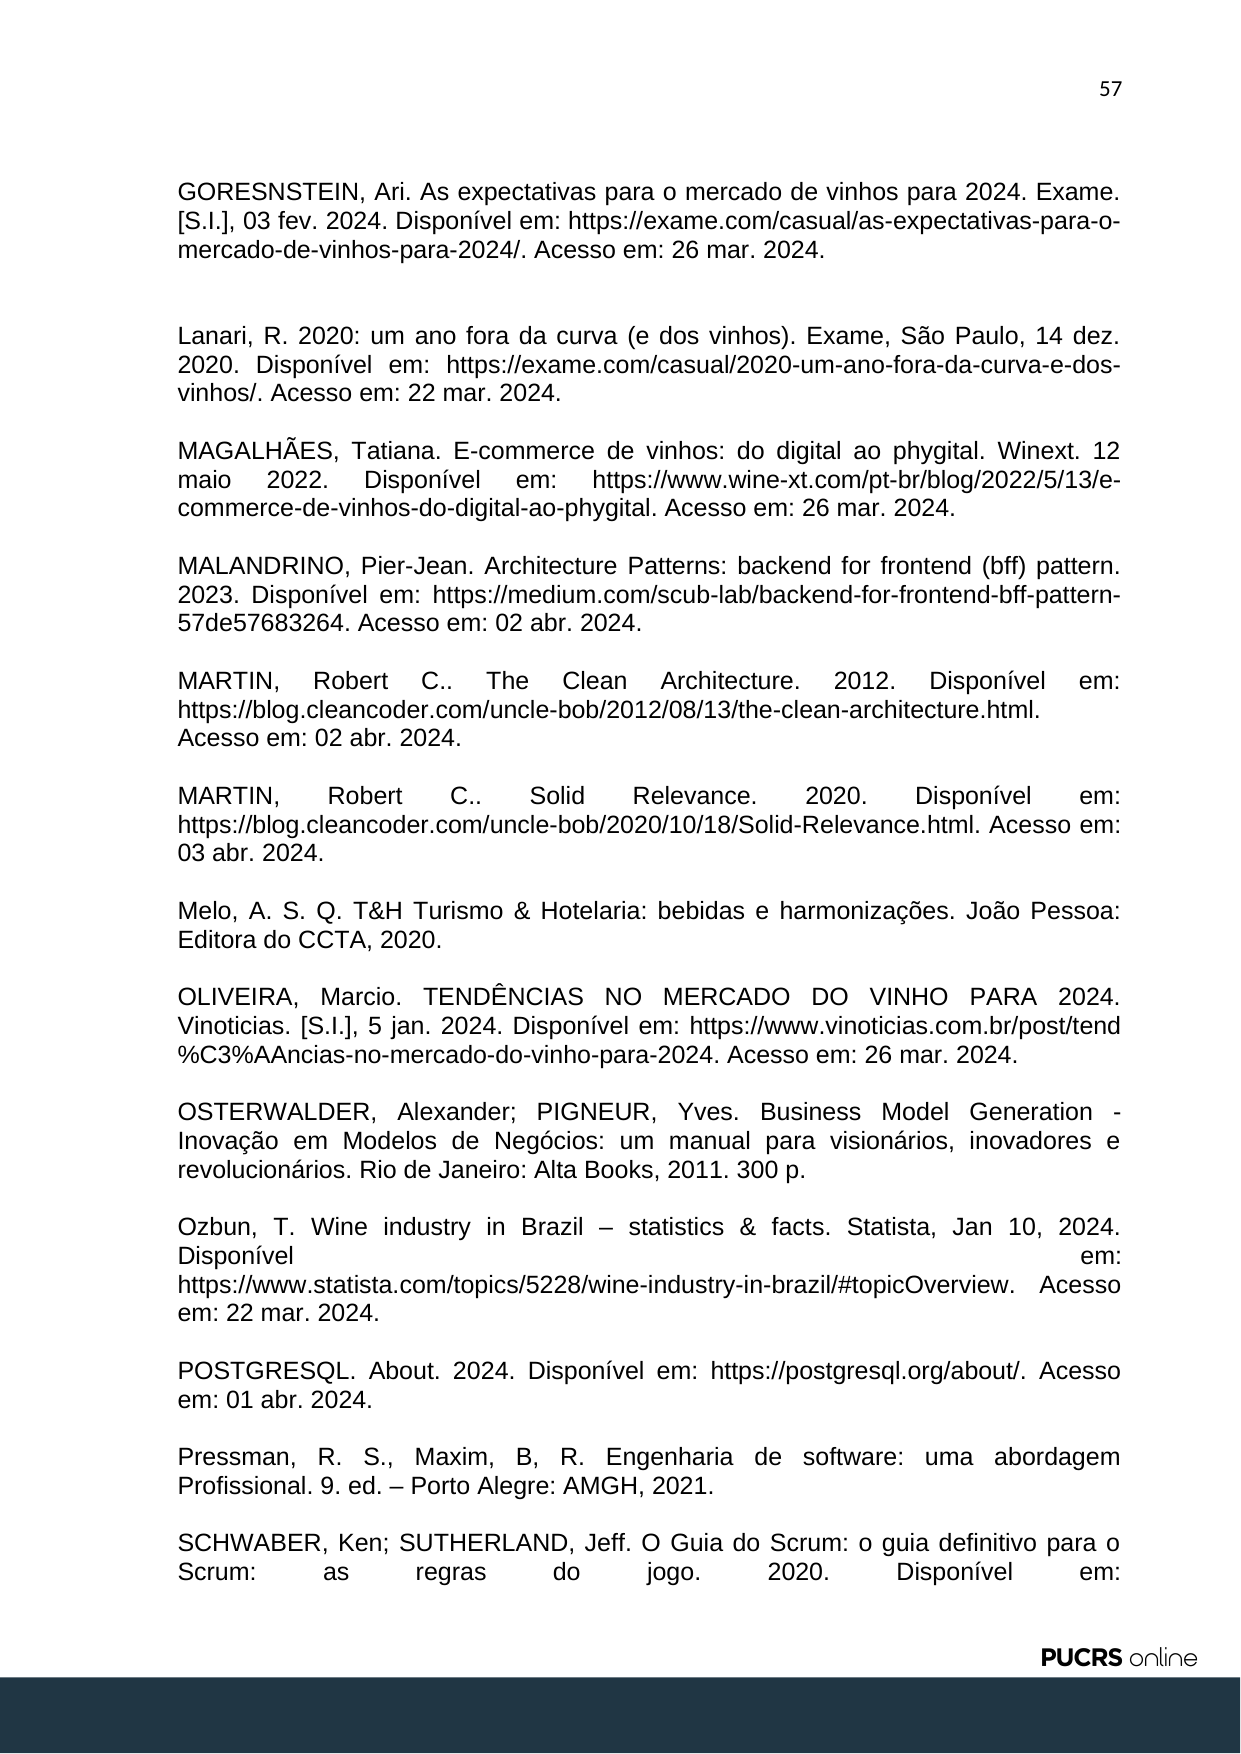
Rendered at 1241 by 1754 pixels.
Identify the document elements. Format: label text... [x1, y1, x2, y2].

picture [1040, 1646, 1198, 1668]
text MAGALHÃES, Tatiana. E-commerce de vinhos: do digital ao phygital. Winext. 12 maio 2022. Disponível em: https://www.wine-xt.com/pt-br/blog/2022/5/13/e-commerce-de-vinhos-do-digital-ao-phygital. Acesso em: 26 mar. 2024. [177, 436, 1122, 522]
text OLIVEIRA, Marcio. TENDÊNCIAS NO MERCADO DO VINHO PARA 2024. Vinoticias. [S.I.], 5 jan. 2024. Disponível em: https://www.vinoticias.com.br/post/tend%C3%AAncias-no-mercado-do-vinho-para-2024. Acesso em: 26 mar. 2024. [177, 982, 1122, 1068]
text OSTERWALDER, Alexander; PIGNEUR, Yves. Business Model Generation - Inovação em Modelos de Negócios: um manual para visionários, inovadores e revolucionários. Rio de Janeiro: Alta Books, 2011. 300 p. [177, 1097, 1122, 1183]
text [177, 1528, 1122, 1586]
text GORESNSTEIN, Ari. As expectativas para o mercado de vinhos para 2024. Exame. [S.I.], 03 fev. 2024. Disponível em: https://exame.com/casual/as-expectativas-para-o-mercado-de-vinhos-para-2024/. Acesso em: 26 mar. 2024. [177, 177, 1122, 263]
text Lanari, R. 2020: um ano fora da curva (e dos vinhos). Exame, São Paulo, 14 dez. 2020. Disponível em: https://exame.com/casual/2020-um-ano-fora-da-curva-e-dos-vinhos/. Acesso em: 22 mar. 2024. [177, 321, 1122, 407]
text MARTIN, Robert C.. Solid Relevance. 2020. Disponível em: https://blog.cleancoder.com/uncle-bob/2020/10/18/Solid-Relevance.html. Acesso em: 03 abr. 2024. [177, 781, 1122, 867]
text MARTIN, Robert C.. The Clean Architecture. 2012. Disponível em: https://blog.cleancoder.com/uncle-bob/2012/08/13/the-clean-architecture.html. Acesso em: 02 abr. 2024. [177, 666, 1122, 752]
text POSTGRESQL. About. 2024. Disponível em: https://postgresql.org/about/. Acesso em: 01 abr. 2024. [177, 1356, 1122, 1413]
text Pressman, R. S., Maxim, B, R. Engenharia de software: uma abordagem Profissional. 9. ed. – Porto Alegre: AMGH, 2021. [177, 1442, 1122, 1500]
text Ozbun, T. Wine industry in Brazil – statistics & facts. Statista, Jan 10, 2024. Disponível em: https://www.statista.com/topics/5228/wine-industry-in-brazil/#topicOverview. Acesso em: 22 mar. 2024. [177, 1212, 1122, 1327]
text Melo, A. S. Q. T&H Turismo & Hotelaria: bebidas e harmonizações. João Pessoa: Editora do CCTA, 2020. [177, 896, 1122, 953]
text MALANDRINO, Pier-Jean. Architecture Patterns: backend for frontend (bff) pattern. 2023. Disponível em: https://medium.com/scub-lab/backend-for-frontend-bff-pattern-57de57683264. Acesso em: 02 abr. 2024. [177, 551, 1122, 637]
